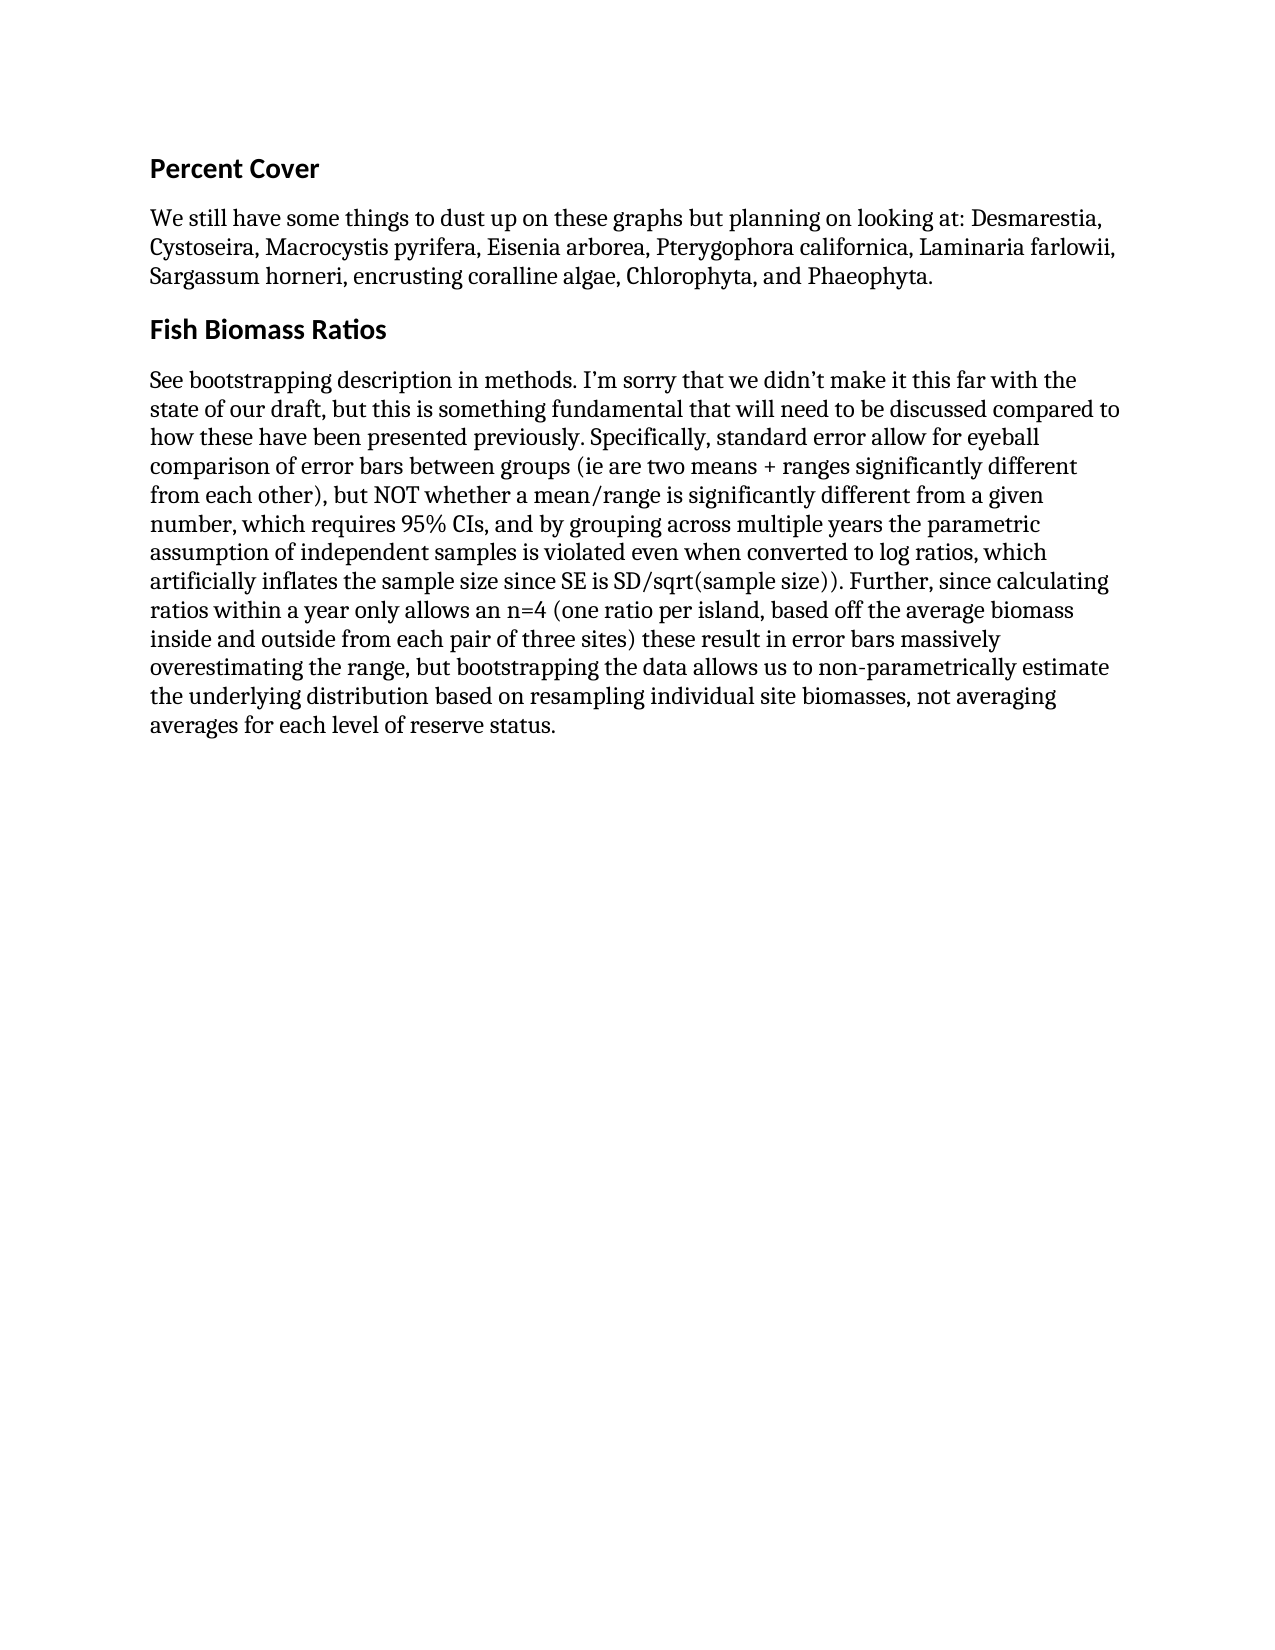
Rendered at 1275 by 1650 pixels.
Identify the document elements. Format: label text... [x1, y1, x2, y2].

subtitle Fish Biomass Ratios [150, 311, 1125, 347]
subtitle Percent Cover [150, 150, 1125, 186]
text We still have some things to dust up on these graphs but planning on looking at: Desmarestia, Cystoseira, Macrocystis pyrifera, Eisenia arborea, Pterygophora californica, Laminaria farlowii, Sargassum horneri, encrusting coralline algae, Chlorophyta, and Phaeophyta. [150, 204, 1125, 291]
text See bootstrapping description in methods. I’m sorry that we didn’t make it this far with the state of our draft, but this is something fundamental that will need to be discussed compared to how these have been presented previously. Specifically, standard error allow for eyeball comparison of error bars between groups (ie are two means + ranges significantly different from each other), but NOT whether a mean/range is significantly different from a given number, which requires 95% CIs, and by grouping across multiple years the parametric assumption of independent samples is violated even when converted to log ratios, which artificially inflates the sample size since SE is SD/sqrt(sample size)). Further, since calculating ratios within a year only allows an n=4 (one ratio per island, based off the average biomass inside and outside from each pair of three sites) these result in error bars massively overestimating the range, but bootstrapping the data allows us to non-parametrically estimate the underlying distribution based on resampling individual site biomasses, not averaging averages for each level of reserve status. [150, 366, 1125, 739]
